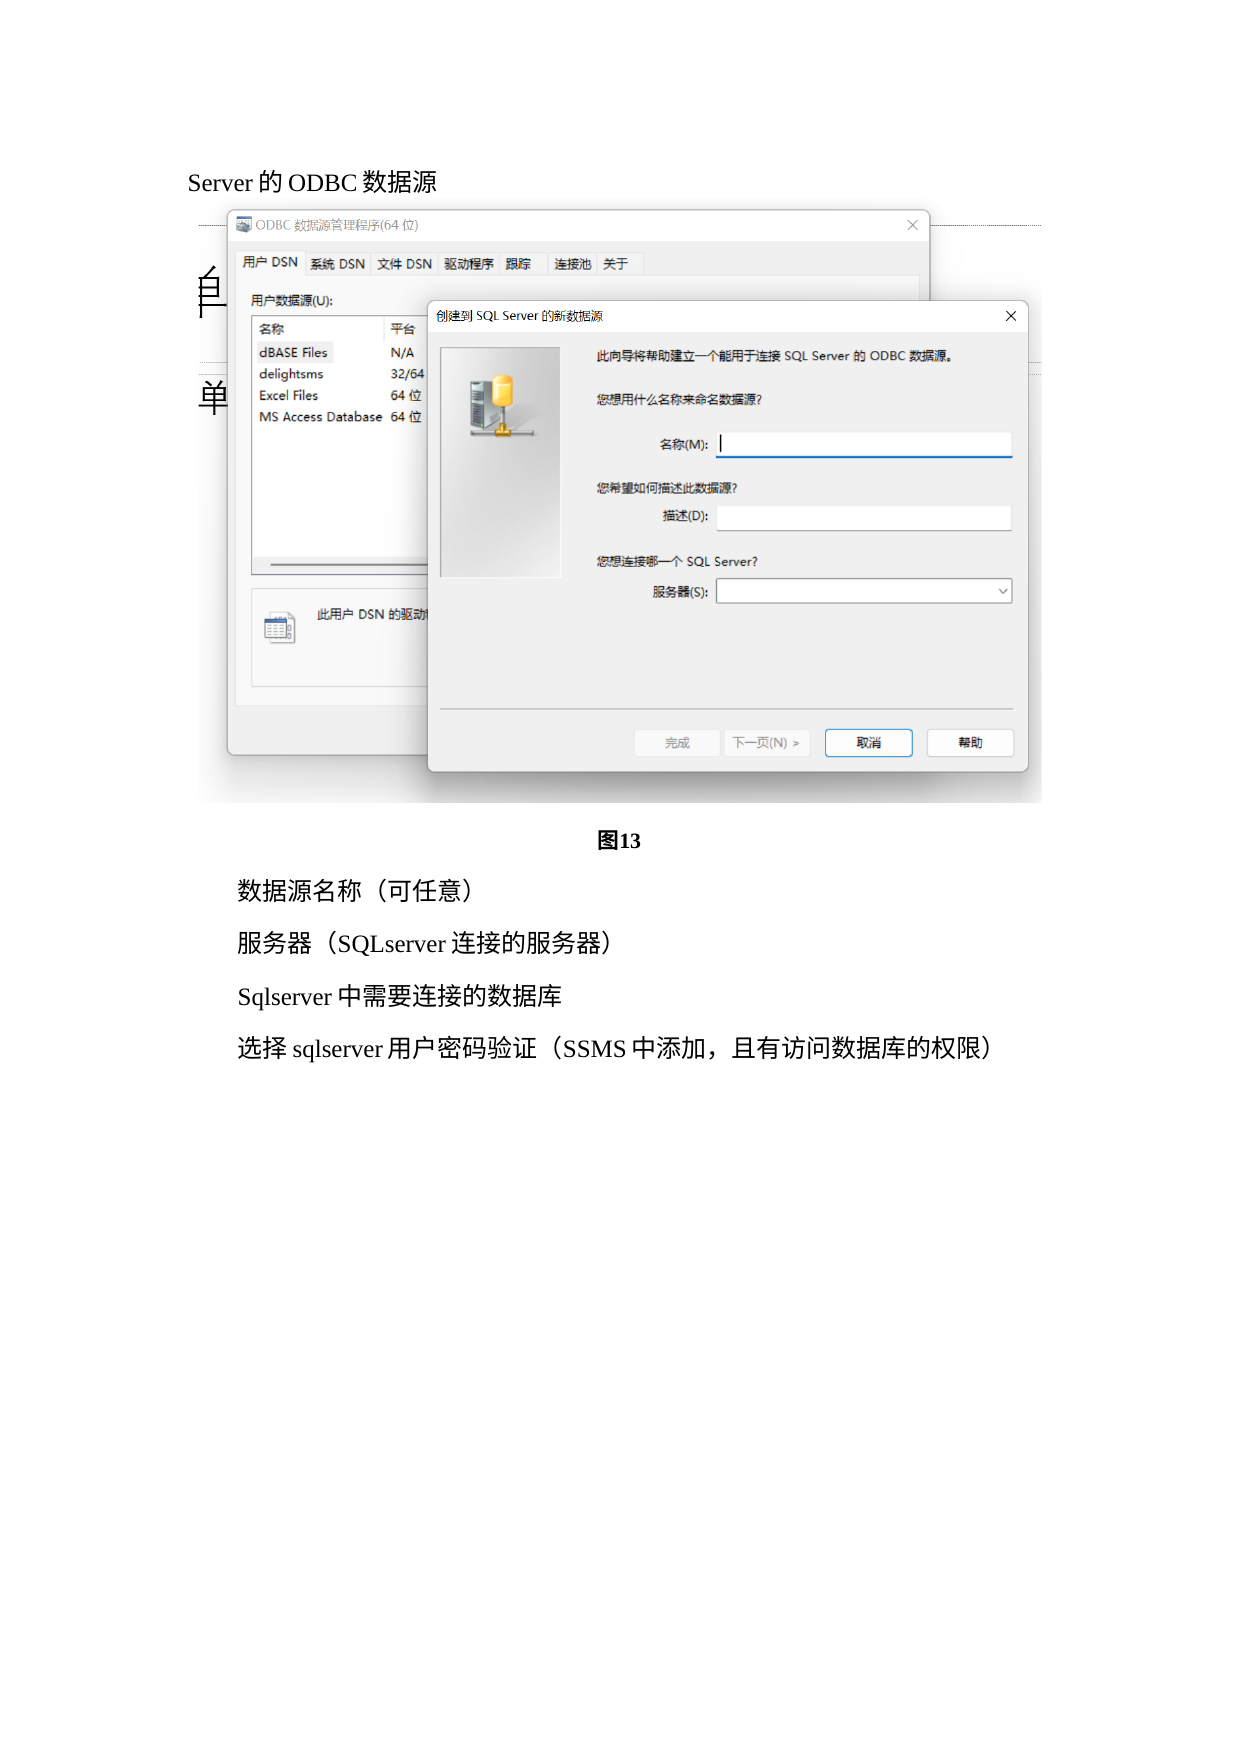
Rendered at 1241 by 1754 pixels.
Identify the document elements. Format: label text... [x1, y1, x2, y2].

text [187, 162, 1053, 198]
picture [198, 198, 1042, 803]
text 服务器（SQLserver连接的服务器） [187, 923, 1053, 960]
text Sqlserver中需要连接的数据库 [187, 976, 1053, 1012]
text 选择sqlserver用户密码验证（SSMS中添加，且有访问数据库的权限） [187, 1028, 1053, 1065]
text 数据源名称（可任意） [187, 871, 1053, 907]
